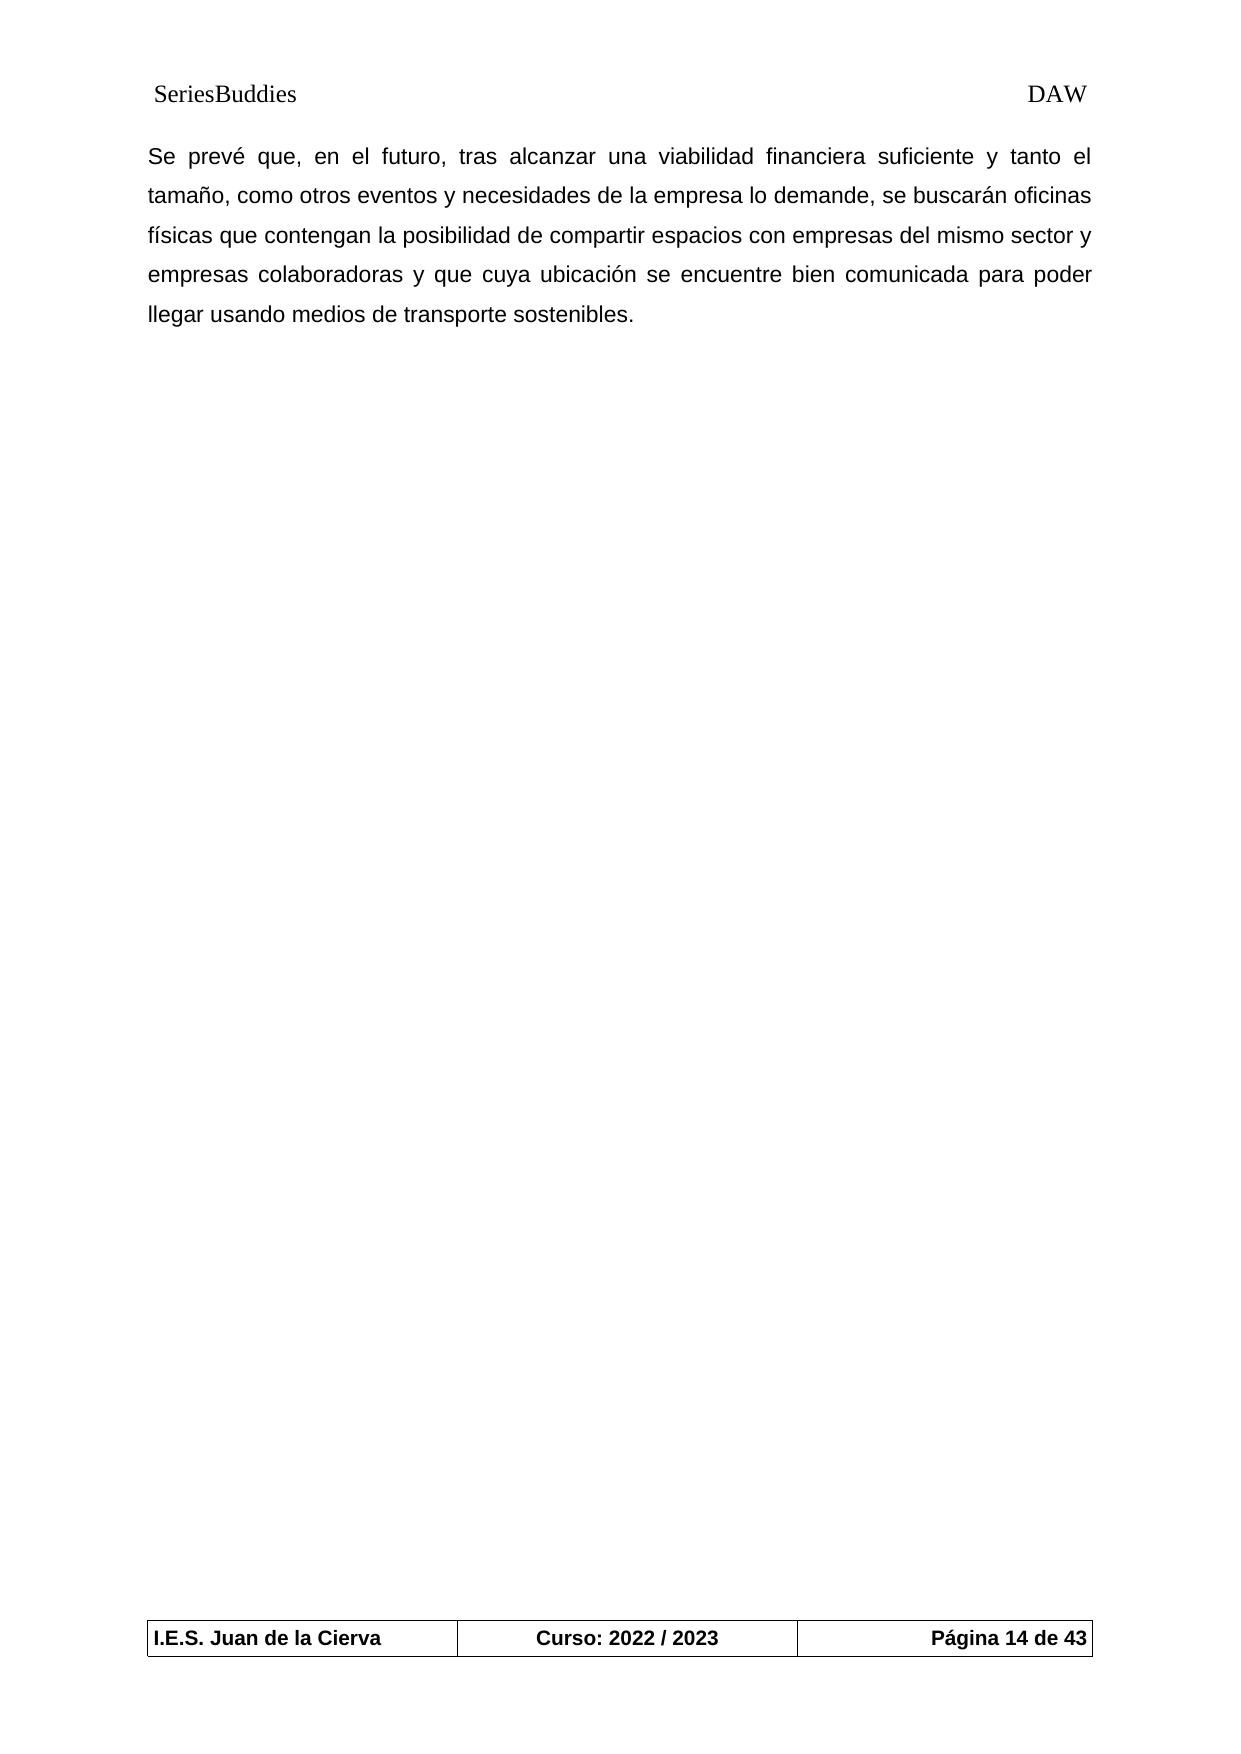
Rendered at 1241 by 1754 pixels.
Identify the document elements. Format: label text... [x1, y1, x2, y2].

text Se prevé que, en el futuro, tras alcanzar una viabilidad financiera suficiente y tanto el tamaño, como otros eventos y necesidades de la empresa lo demande, se buscarán oficinas físicas que contengan la posibilidad de compartir espacios con empresas del mismo sector y empresas colaboradoras y que cuya ubicación se encuentre bien comunicada para poder llegar usando medios de transporte sostenibles. [148, 143, 1093, 327]
